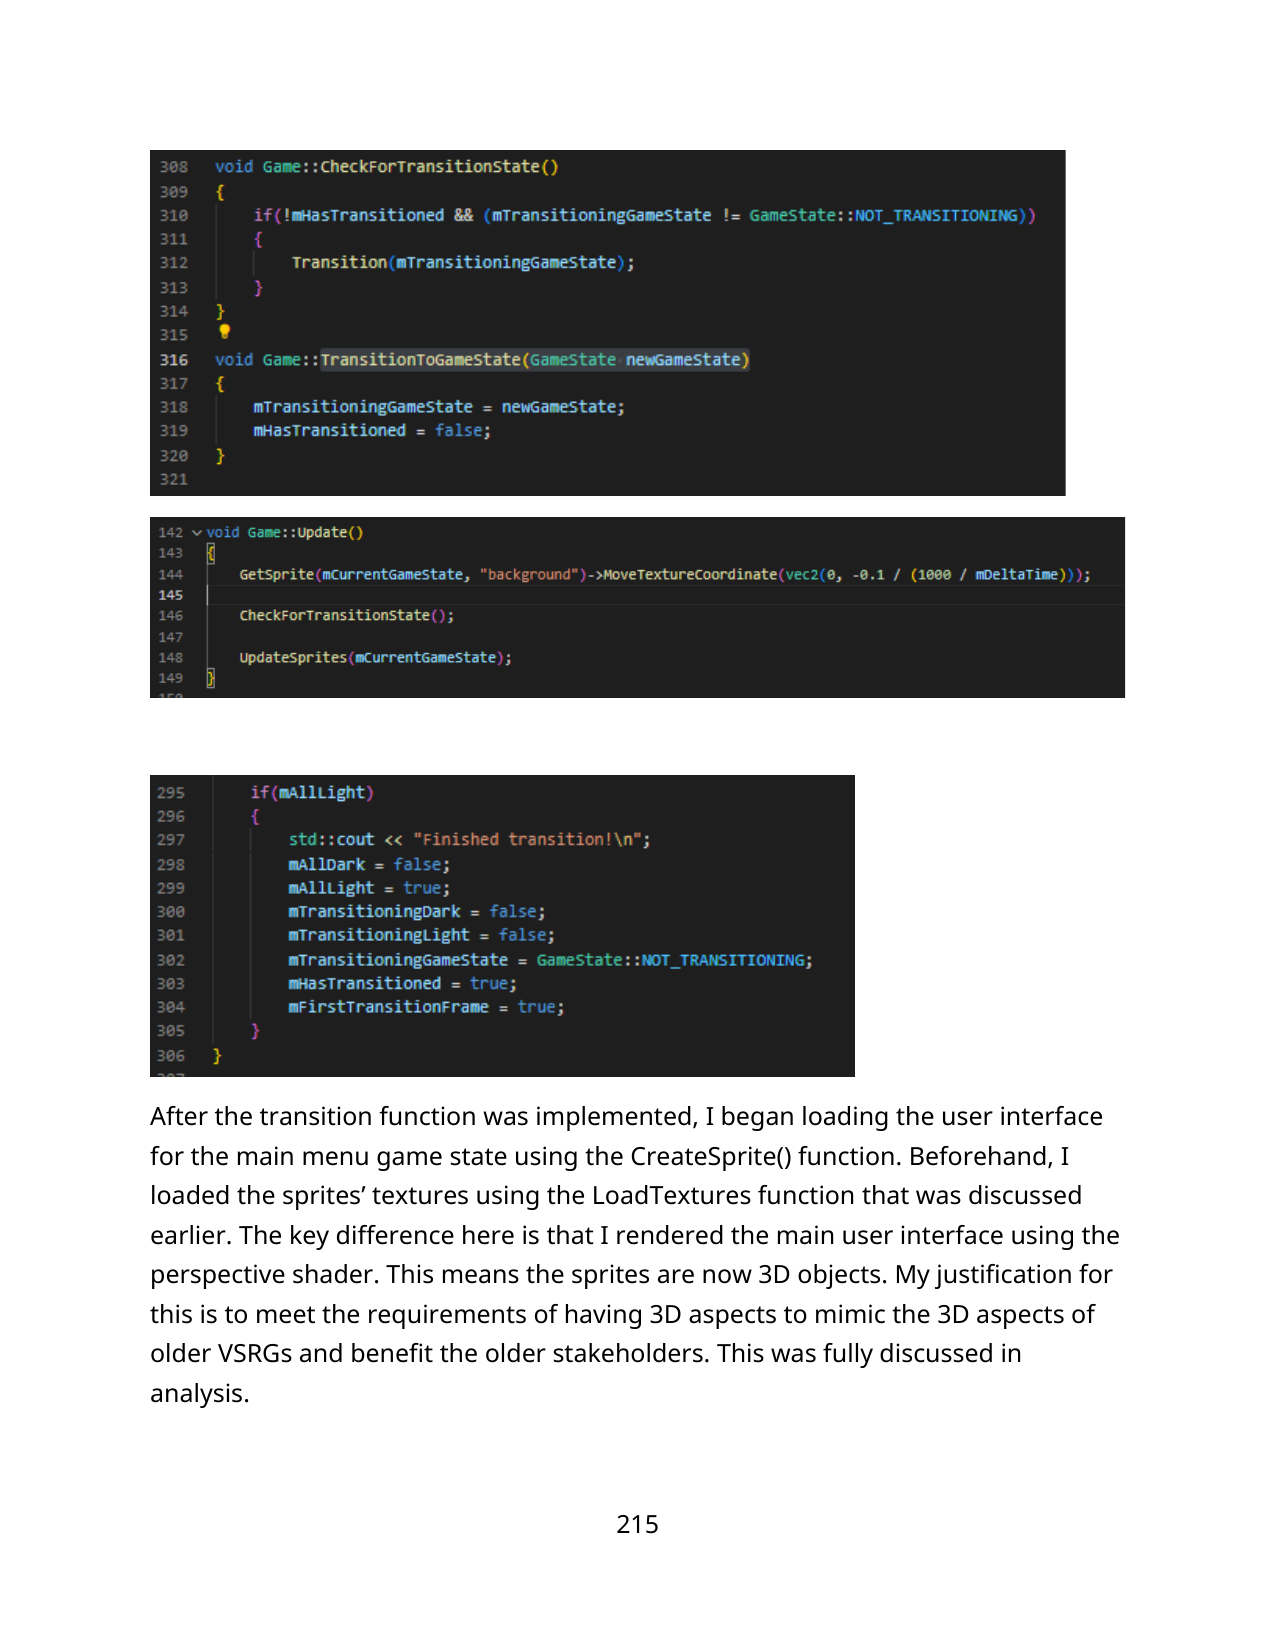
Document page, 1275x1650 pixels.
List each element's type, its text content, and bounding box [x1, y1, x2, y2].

picture [150, 775, 855, 1077]
text After the transition function was implemented, I began loading the user interface for the main menu game state using the CreateSprite() function. Beforehand, I loaded the sprites’ textures using the LoadTextures function that was discussed earlier. The key difference here is that I rendered the main user interface using the perspective shader. This means the sprites are now 3D objects. My justification for this is to meet the requirements of having 3D aspects to mimic the 3D aspects of older VSRGs and benefit the older stakeholders. This was fully discussed in analysis. [150, 1099, 1125, 1409]
picture [150, 517, 1125, 698]
picture [150, 150, 1066, 496]
